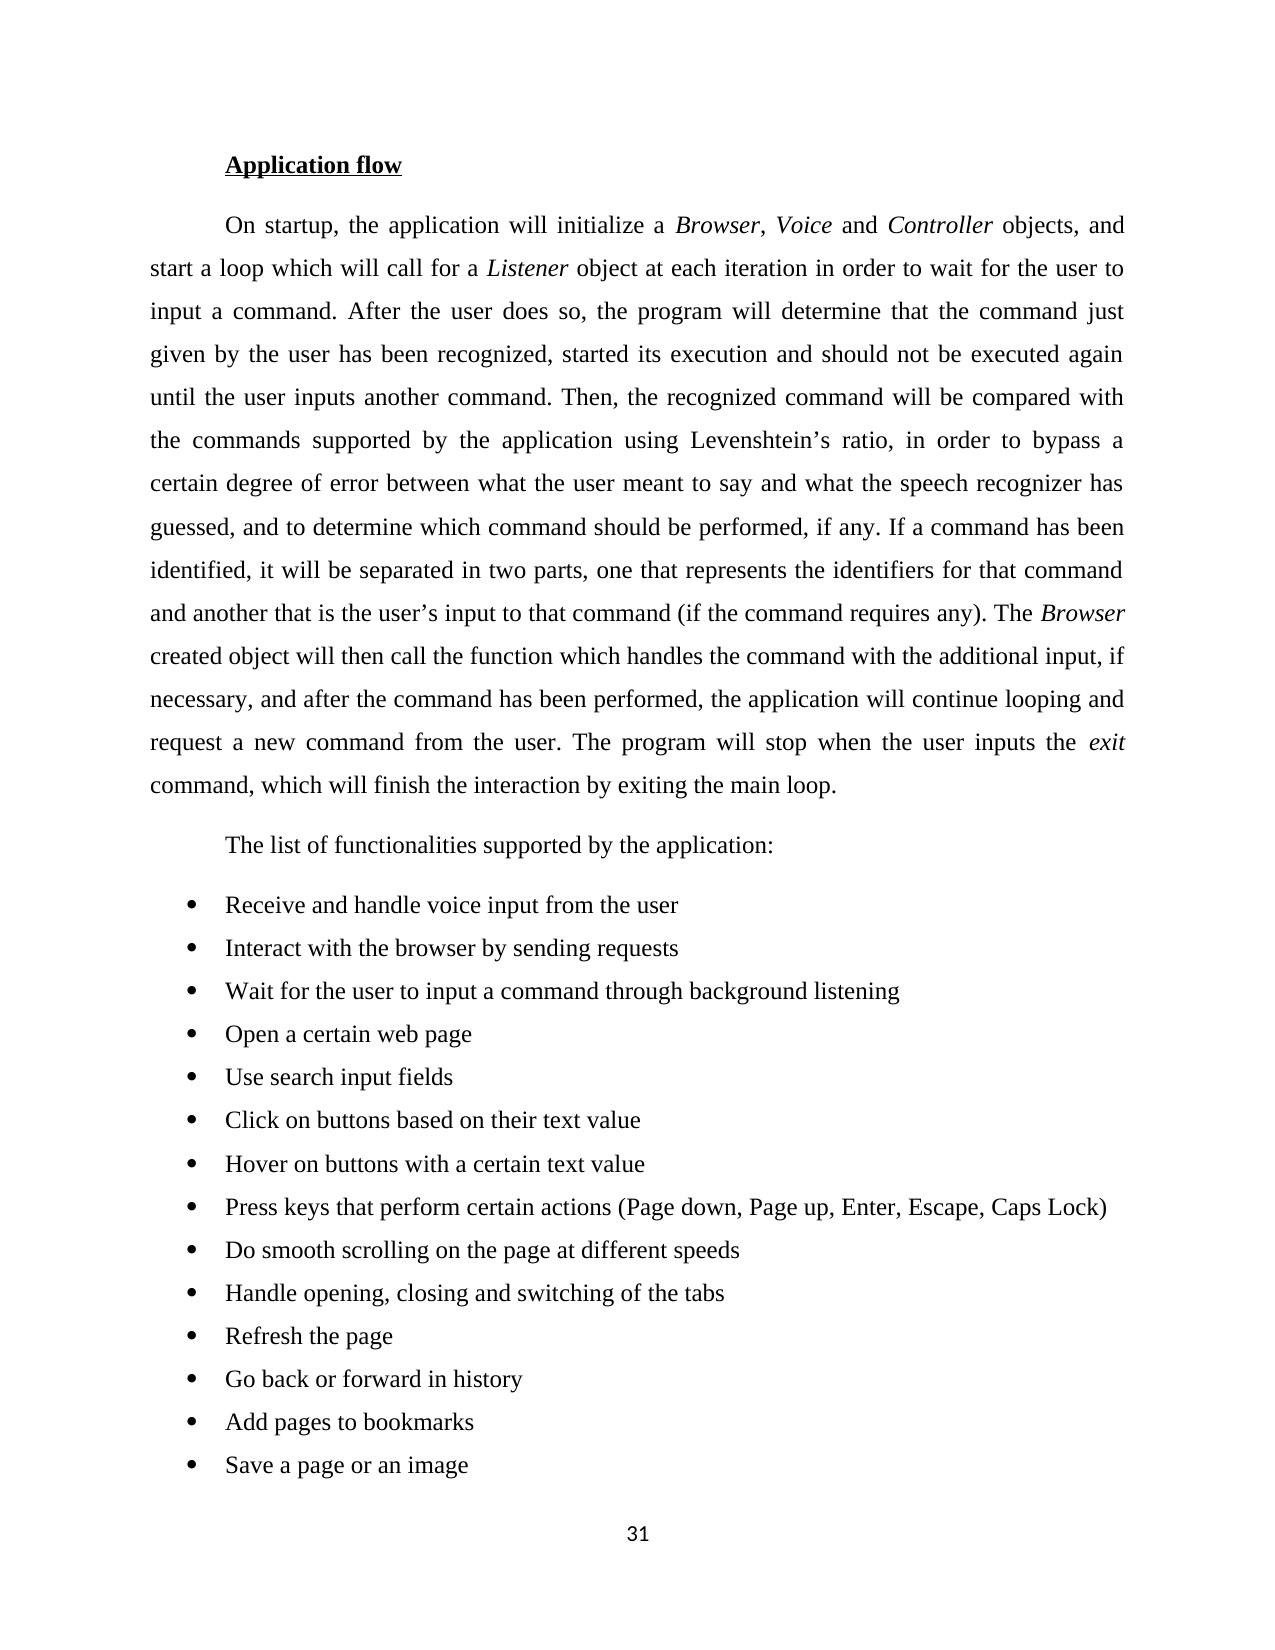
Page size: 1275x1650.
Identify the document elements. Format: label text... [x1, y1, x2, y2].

list Open a certain web page [187, 1019, 1125, 1048]
list Click on buttons based on their text value [187, 1106, 1125, 1134]
list Interact with the browser by sending requests [187, 933, 1125, 962]
list Press keys that perform certain actions (Page down, Page up, Enter, Escape, Caps Lock) [187, 1192, 1125, 1221]
list Go back or forward in history [187, 1364, 1125, 1393]
list Refresh the page [187, 1321, 1125, 1350]
list Wait for the user to input a command through background listening [187, 976, 1125, 1005]
text The list of functionalities supported by the application: [150, 830, 1125, 859]
list Save a page or an image [187, 1451, 1125, 1479]
list Use search input fields [187, 1062, 1125, 1091]
list Handle opening, closing and switching of the tabs [187, 1278, 1125, 1307]
list Do smooth scrolling on the page at different speeds [187, 1235, 1125, 1264]
list Add pages to bookmarks [187, 1407, 1125, 1436]
text Application flow [150, 150, 1125, 179]
text On startup, the application will initialize a Browser, Voice and Controller objects, and start a loop which will call for a Listener object at each iteration in order to wait for the user to input a command. After the user does so, the program will determine that the command just given by the user has been recognized, started its execution and should not be executed again until the user inputs another command. Then, the recognized command will be compared with the commands supported by the application using Levenshtein’s ratio, in order to bypass a certain degree of error between what the user meant to say and what the speech recognizer has guessed, and to determine which command should be performed, if any. If a command has been identified, it will be separated in two parts, one that represents the identifiers for that command and another that is the user’s input to that command (if the command requires any). The Browser created object will then call the function which handles the command with the additional input, if necessary, and after the command has been performed, the application will continue looping and request a new command from the user. The program will stop when the user inputs the exit command, which will finish the interaction by exiting the main loop. [150, 210, 1125, 799]
list Receive and handle voice input from the user [187, 890, 1125, 919]
list Hover on buttons with a certain text value [187, 1149, 1125, 1177]
